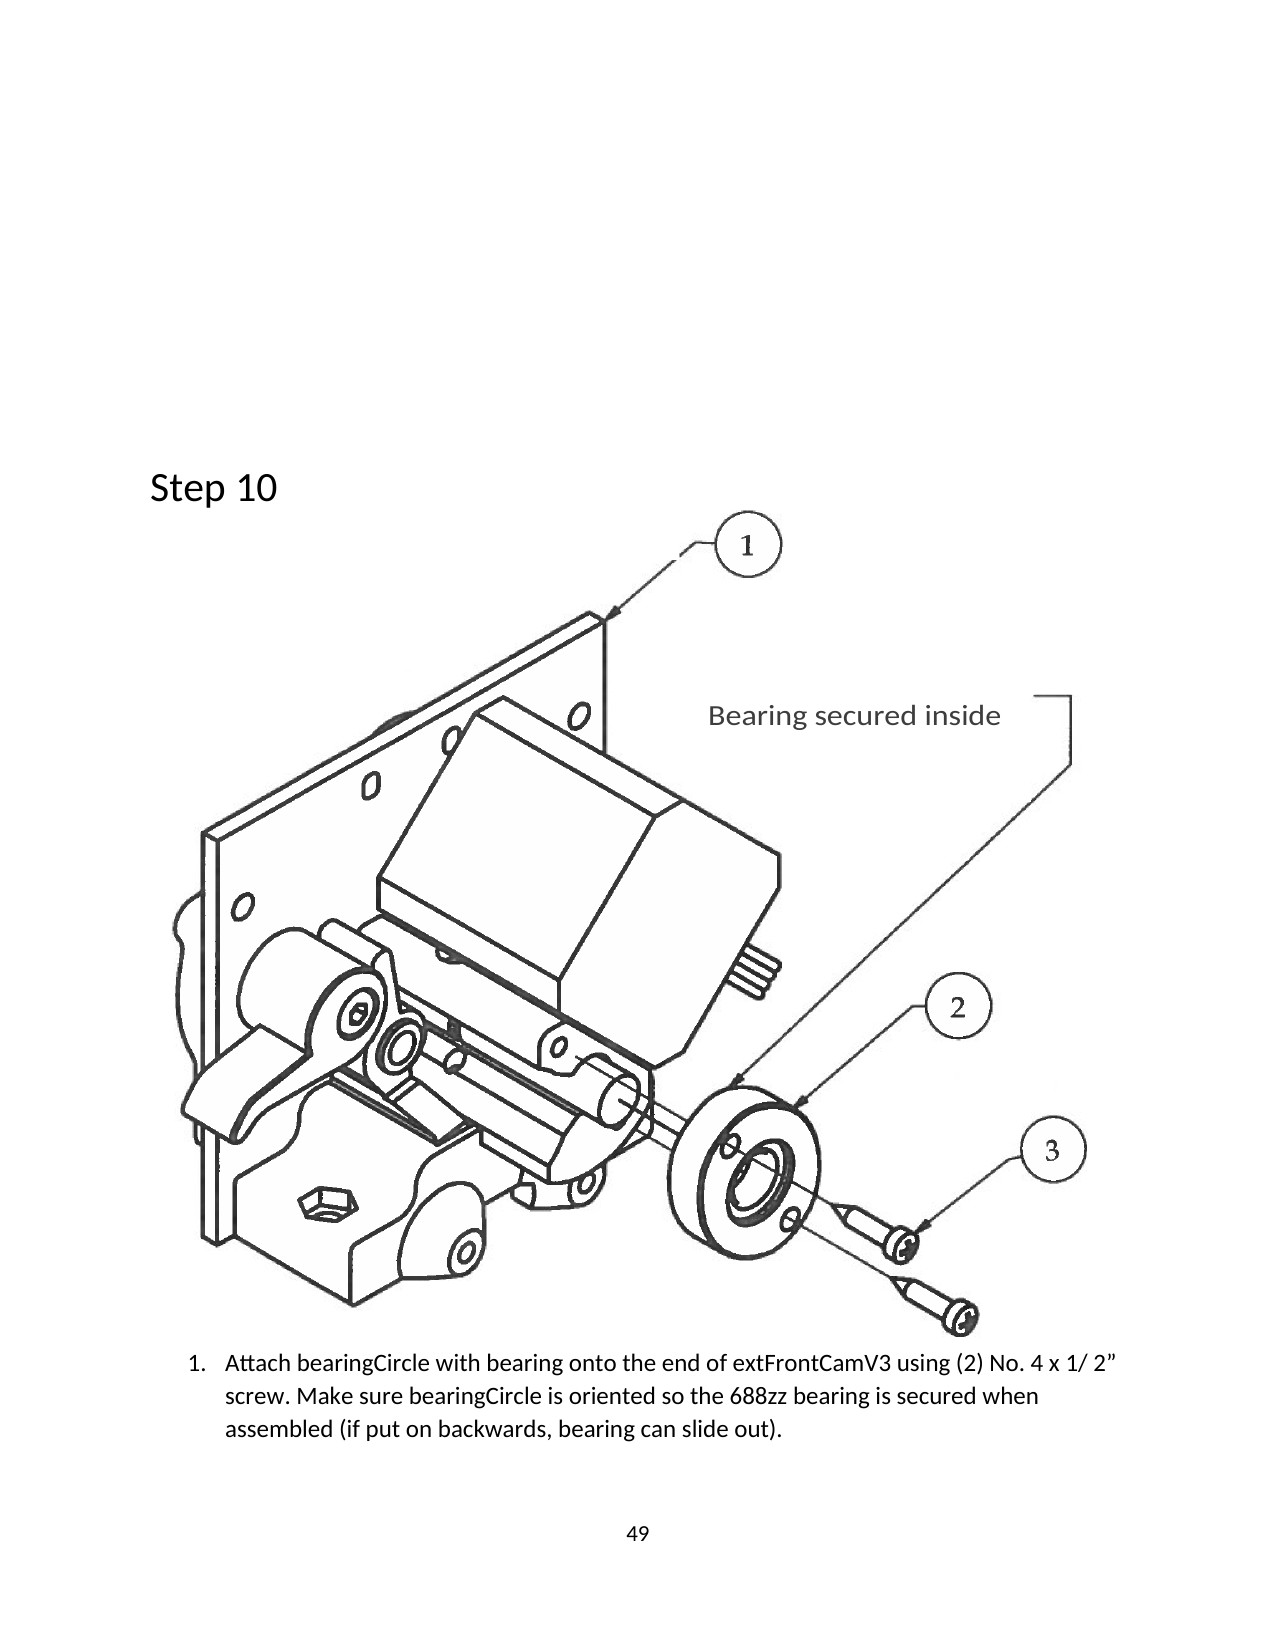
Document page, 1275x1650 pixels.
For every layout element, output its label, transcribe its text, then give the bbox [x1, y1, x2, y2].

list Attach bearingCircle with bearing onto the end of extFrontCamV3 using (2) No. 4 x 1/ 2” screw. Make sure bearingCircle is oriented so the 688zz bearing is secured when assembled (if put on backwards, bearing can slide out). [187, 1347, 1125, 1444]
picture [171, 509, 1088, 1337]
text Step 10 [150, 461, 1125, 512]
